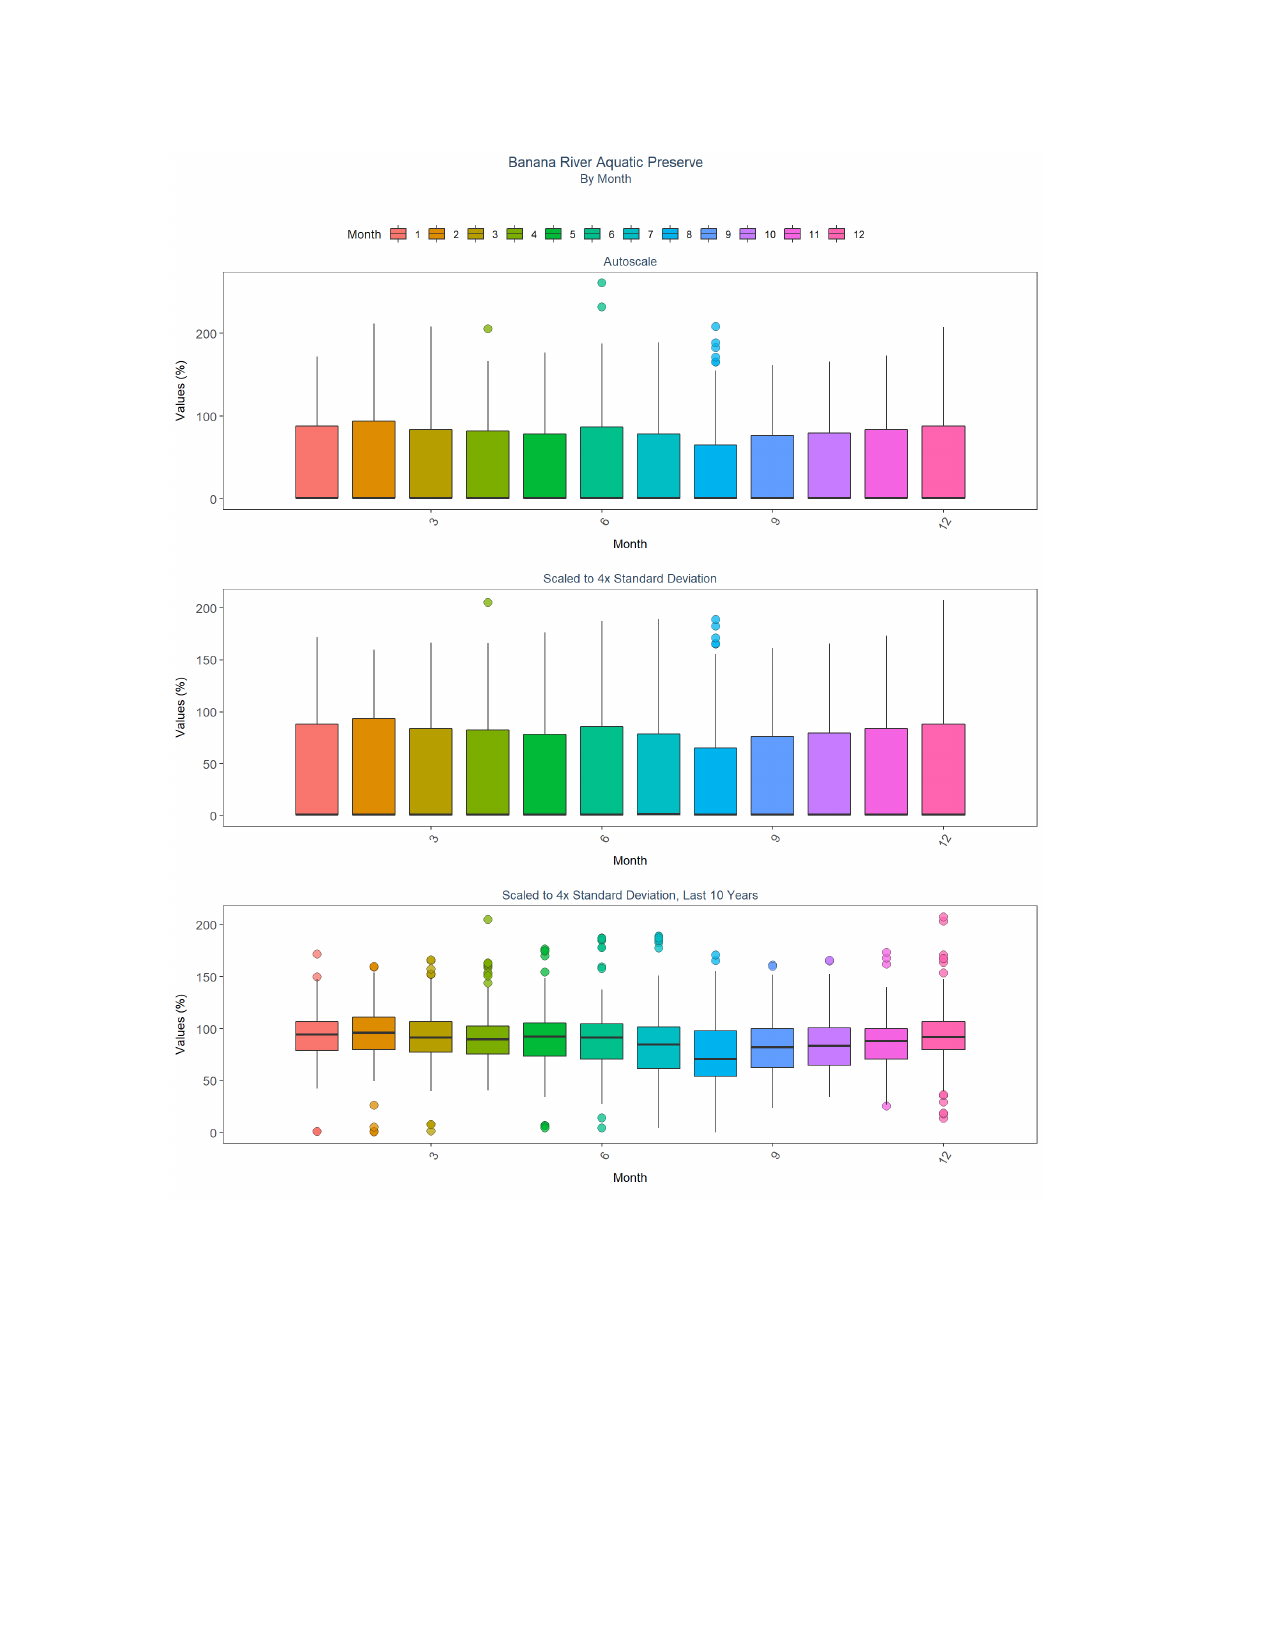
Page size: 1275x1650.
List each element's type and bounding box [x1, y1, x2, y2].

picture [168, 150, 1044, 1200]
